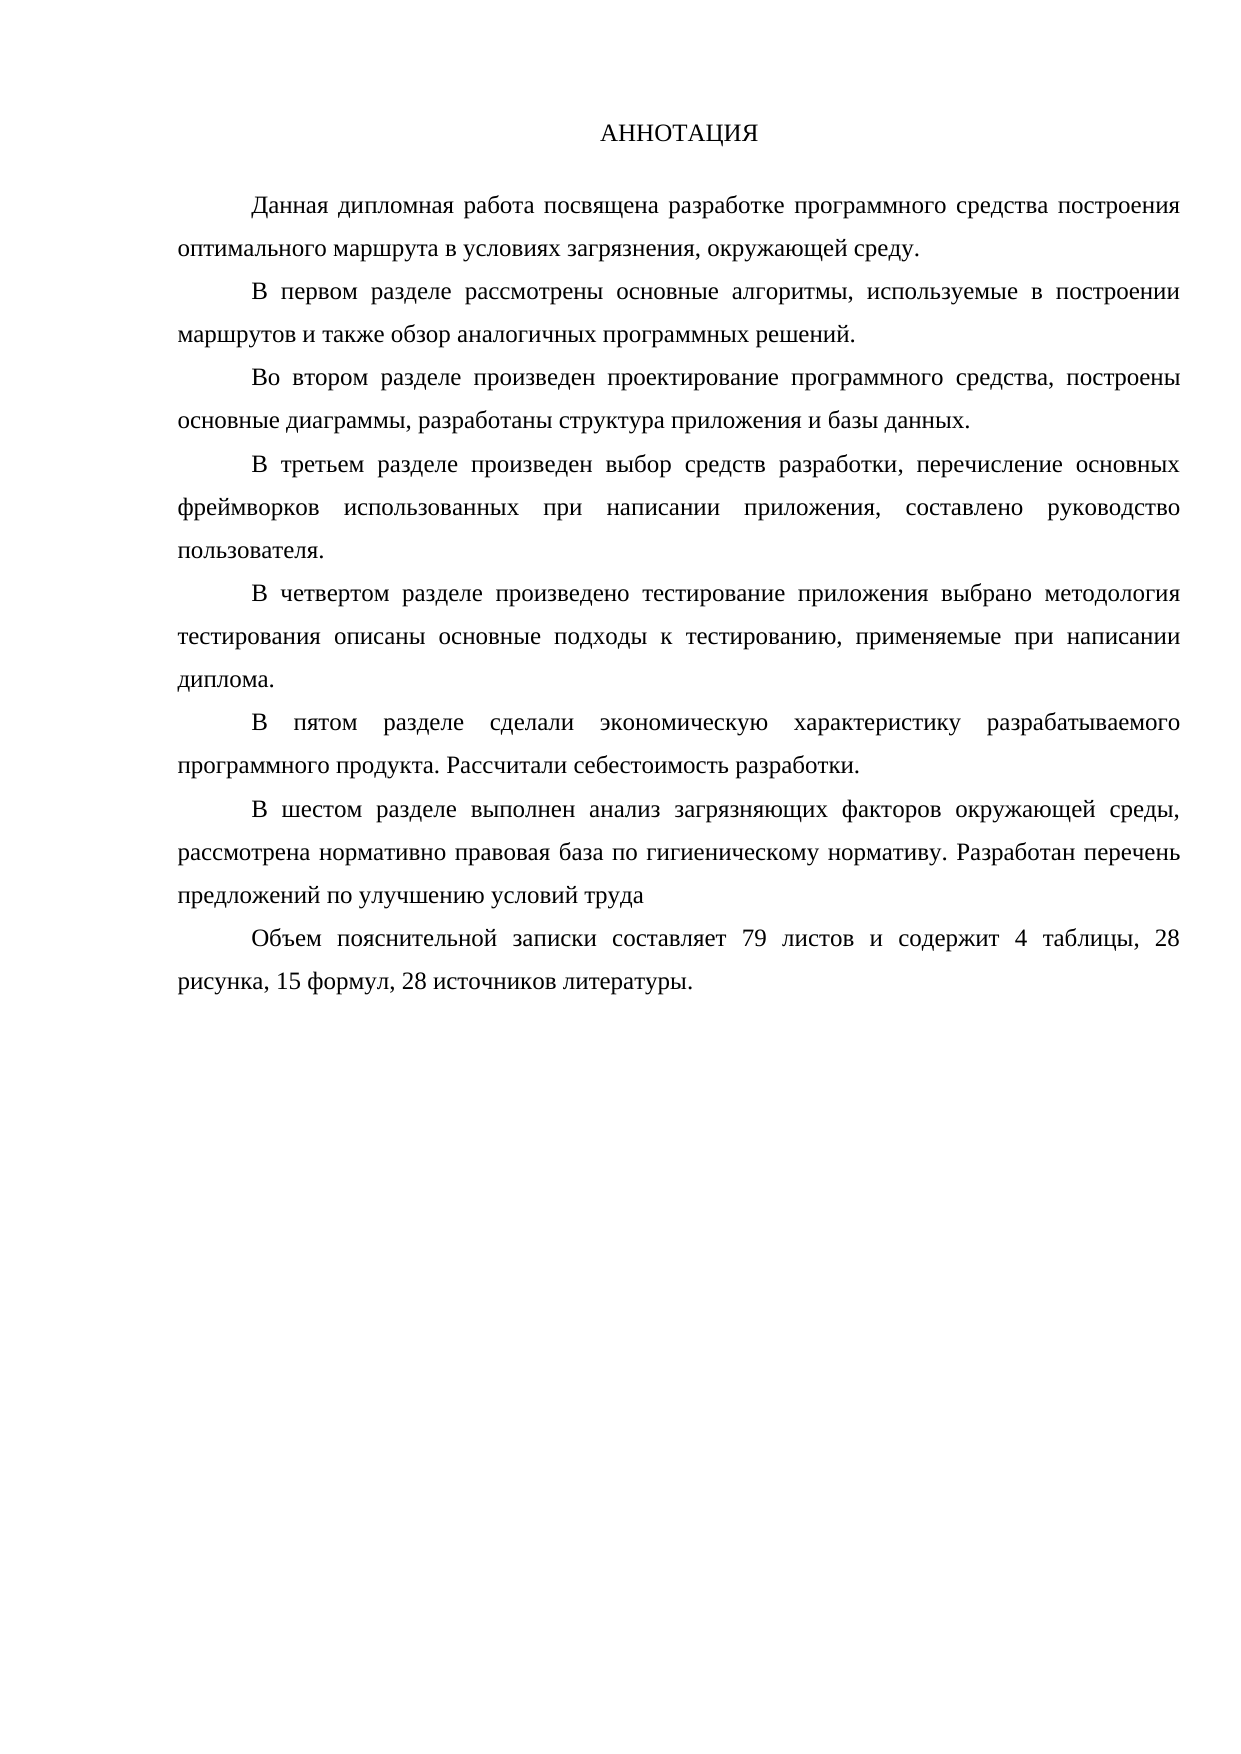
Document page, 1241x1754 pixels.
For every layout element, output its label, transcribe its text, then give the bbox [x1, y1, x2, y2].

text В первом разделе рассмотрены основные алгоритмы, используемые в построении маршрутов и также обзор аналогичных программных решений. [177, 276, 1181, 348]
text АННОТАЦИЯ [177, 118, 1181, 147]
text Во втором разделе произведен проектирование программного средства, построены основные диаграммы, разработаны структура приложения и базы данных. [177, 362, 1181, 434]
text Данная дипломная работа посвящена разработке программного средства построения оптимального маршрута в условиях загрязнения, окружающей среду. [177, 190, 1181, 262]
text В пятом разделе сделали экономическую характеристику разрабатываемого программного продукта. Рассчитали себестоимость разработки. [177, 707, 1181, 779]
text Объем пояснительной записки составляет 79 листов и содержит 4 таблицы, 28 рисунка, 15 формул, 28 источников литературы. [177, 923, 1181, 995]
text В шестом разделе выполнен анализ загрязняющих факторов окружающей среды, рассмотрена нормативно правовая база по гигиеническому нормативу. Разработан перечень предложений по улучшению условий труда [177, 794, 1181, 909]
text В третьем разделе произведен выбор средств разработки, перечисление основных фреймворков использованных при написании приложения, составлено руководство пользователя. [177, 449, 1181, 564]
text В четвертом разделе произведено тестирование приложения выбрано методология тестирования описаны основные подходы к тестированию, применяемые при написании диплома. [177, 578, 1181, 693]
